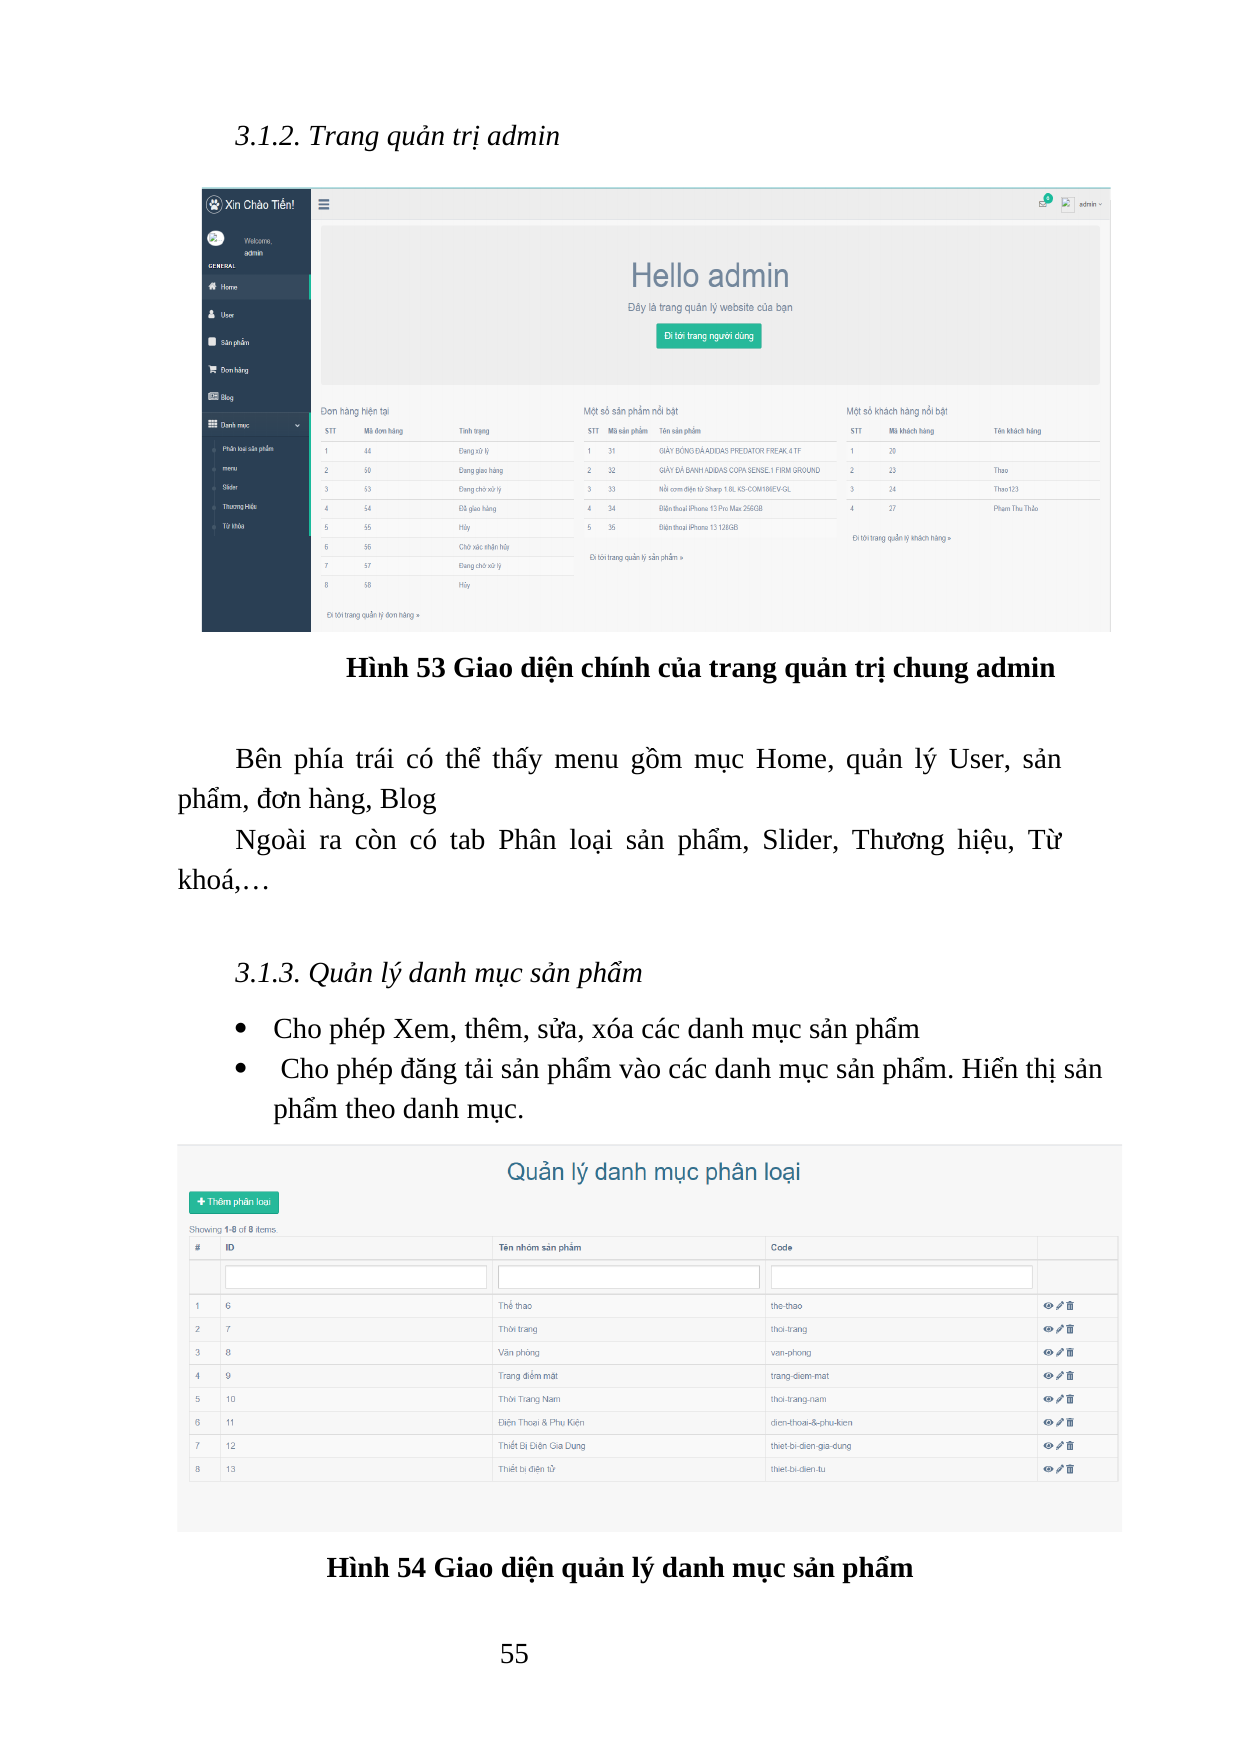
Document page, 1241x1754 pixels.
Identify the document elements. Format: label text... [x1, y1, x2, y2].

list Cho phép đăng tải sản phẩm vào các danh mục sản phẩm. Hiển thị sản phẩm theo danh mục. [236, 1051, 1122, 1125]
picture [177, 1144, 1123, 1532]
text Hình 54 Giao diện quản lý danh mục sản phẩm [177, 1550, 1063, 1584]
list Ngoài ra còn có tab Phân loại sản phẩm, Slider, Thương hiệu, Từ khoá,… [177, 822, 1063, 896]
subtitle 3.1.3. Quản lý danh mục sản phẩm [177, 955, 1063, 988]
list Cho phép Xem, thêm, sửa, xóa các danh mục sản phẩm [236, 1011, 1122, 1045]
list Bên phía trái có thể thấy menu gồm mục Home, quản lý User, sản phẩm, đơn hàng, Blog [177, 741, 1063, 815]
subtitle 3.1.2. Trang quản trị admin [177, 118, 1063, 152]
picture [201, 187, 1111, 632]
